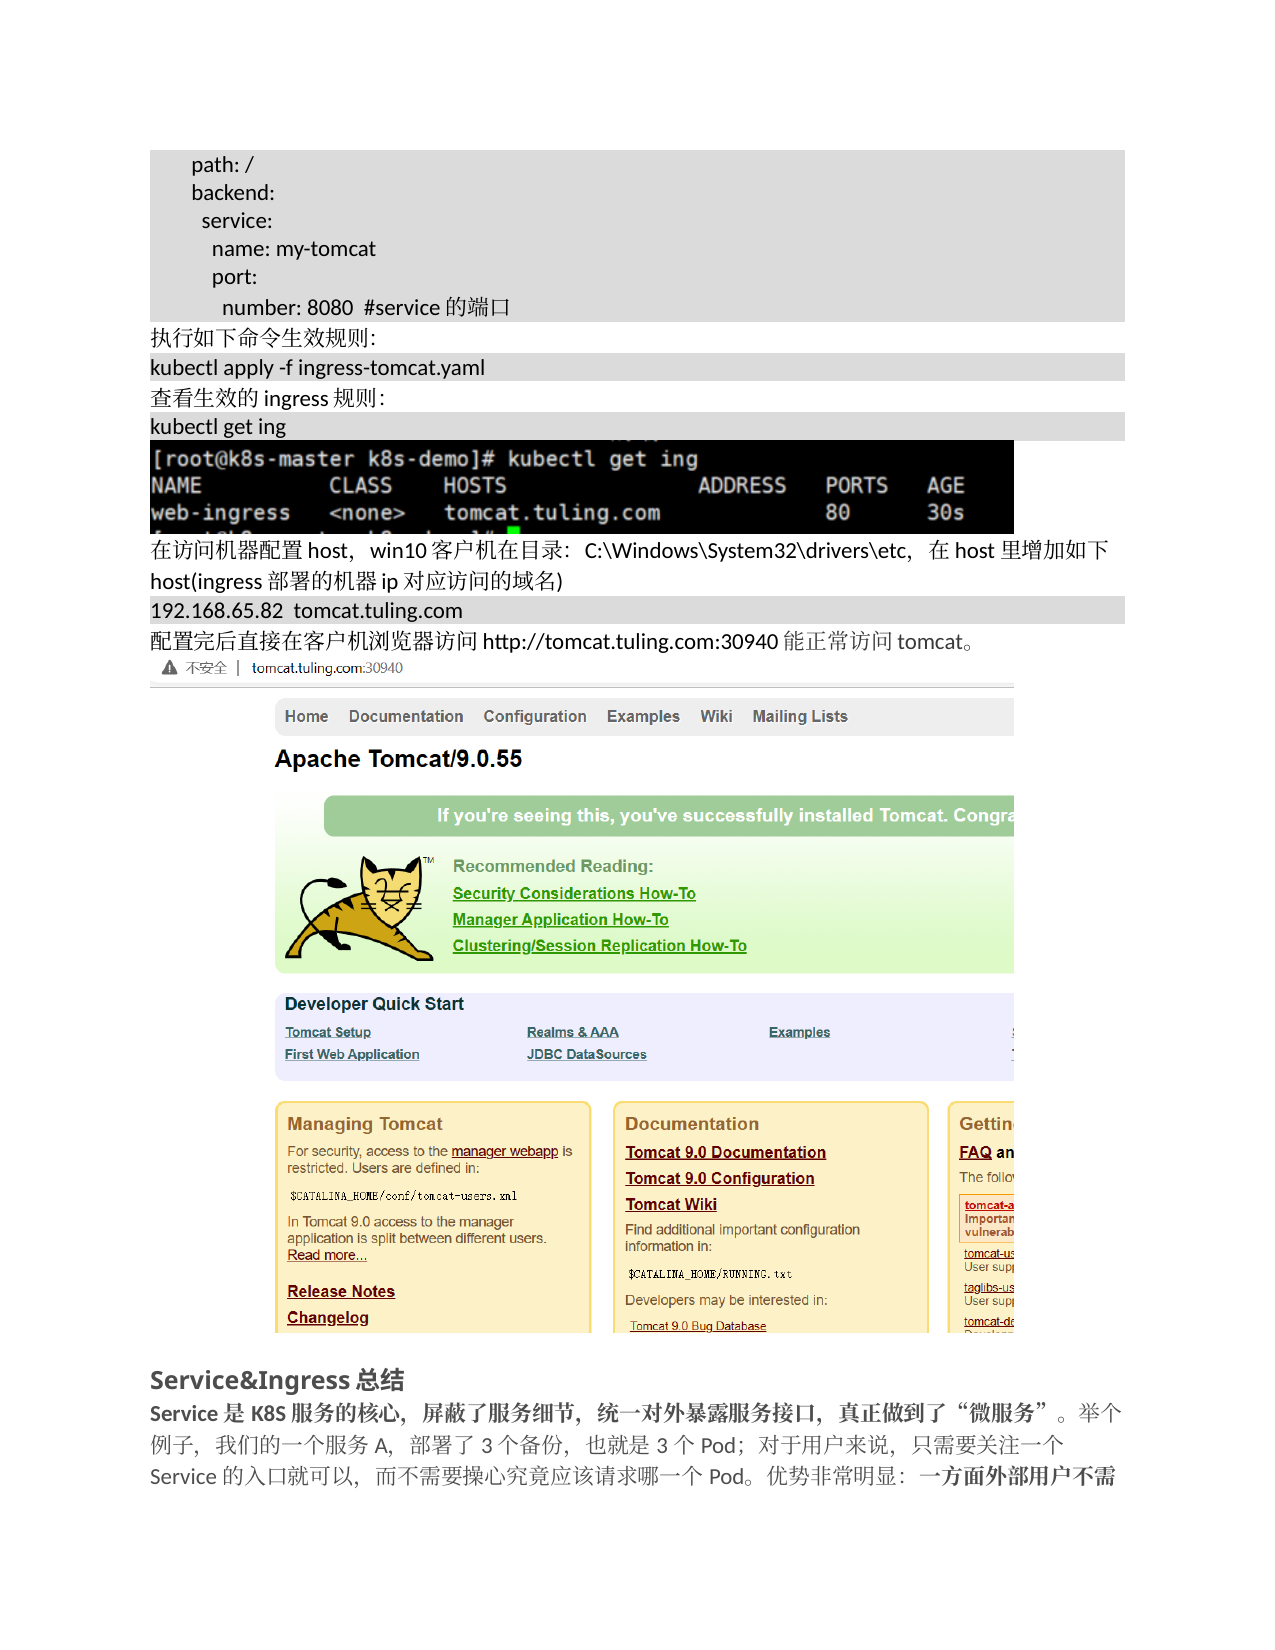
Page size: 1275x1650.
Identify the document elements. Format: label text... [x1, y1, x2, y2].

text backend: [150, 178, 1125, 206]
text path: / [150, 150, 1125, 178]
text number: 8080 #service的端口 [150, 290, 1125, 322]
text name: my-tomcat [150, 234, 1125, 262]
text service: [150, 206, 1125, 234]
text 192.168.65.82 tomcat.tuling.com [150, 596, 1125, 624]
text 执行如下命令生效规则： [150, 322, 1125, 353]
text kubectl get ing [150, 412, 1125, 441]
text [150, 1397, 1125, 1491]
picture [150, 440, 1014, 534]
picture [150, 655, 1014, 1333]
text 在访问机器配置host，win10客户机在目录：C:\Windows\System32\drivers\etc，在host里增加如下host(ingress部署的机器ip对应访问的域名) [150, 533, 1125, 596]
text port: [150, 262, 1125, 290]
text kubectl apply -f ingress-tomcat.yaml [150, 353, 1125, 381]
text 查看生效的ingress规则： [150, 381, 1125, 412]
text 配置完后直接在客户机浏览器访问http://tomcat.tuling.com:30940能正常访问tomcat。 [150, 624, 1125, 656]
